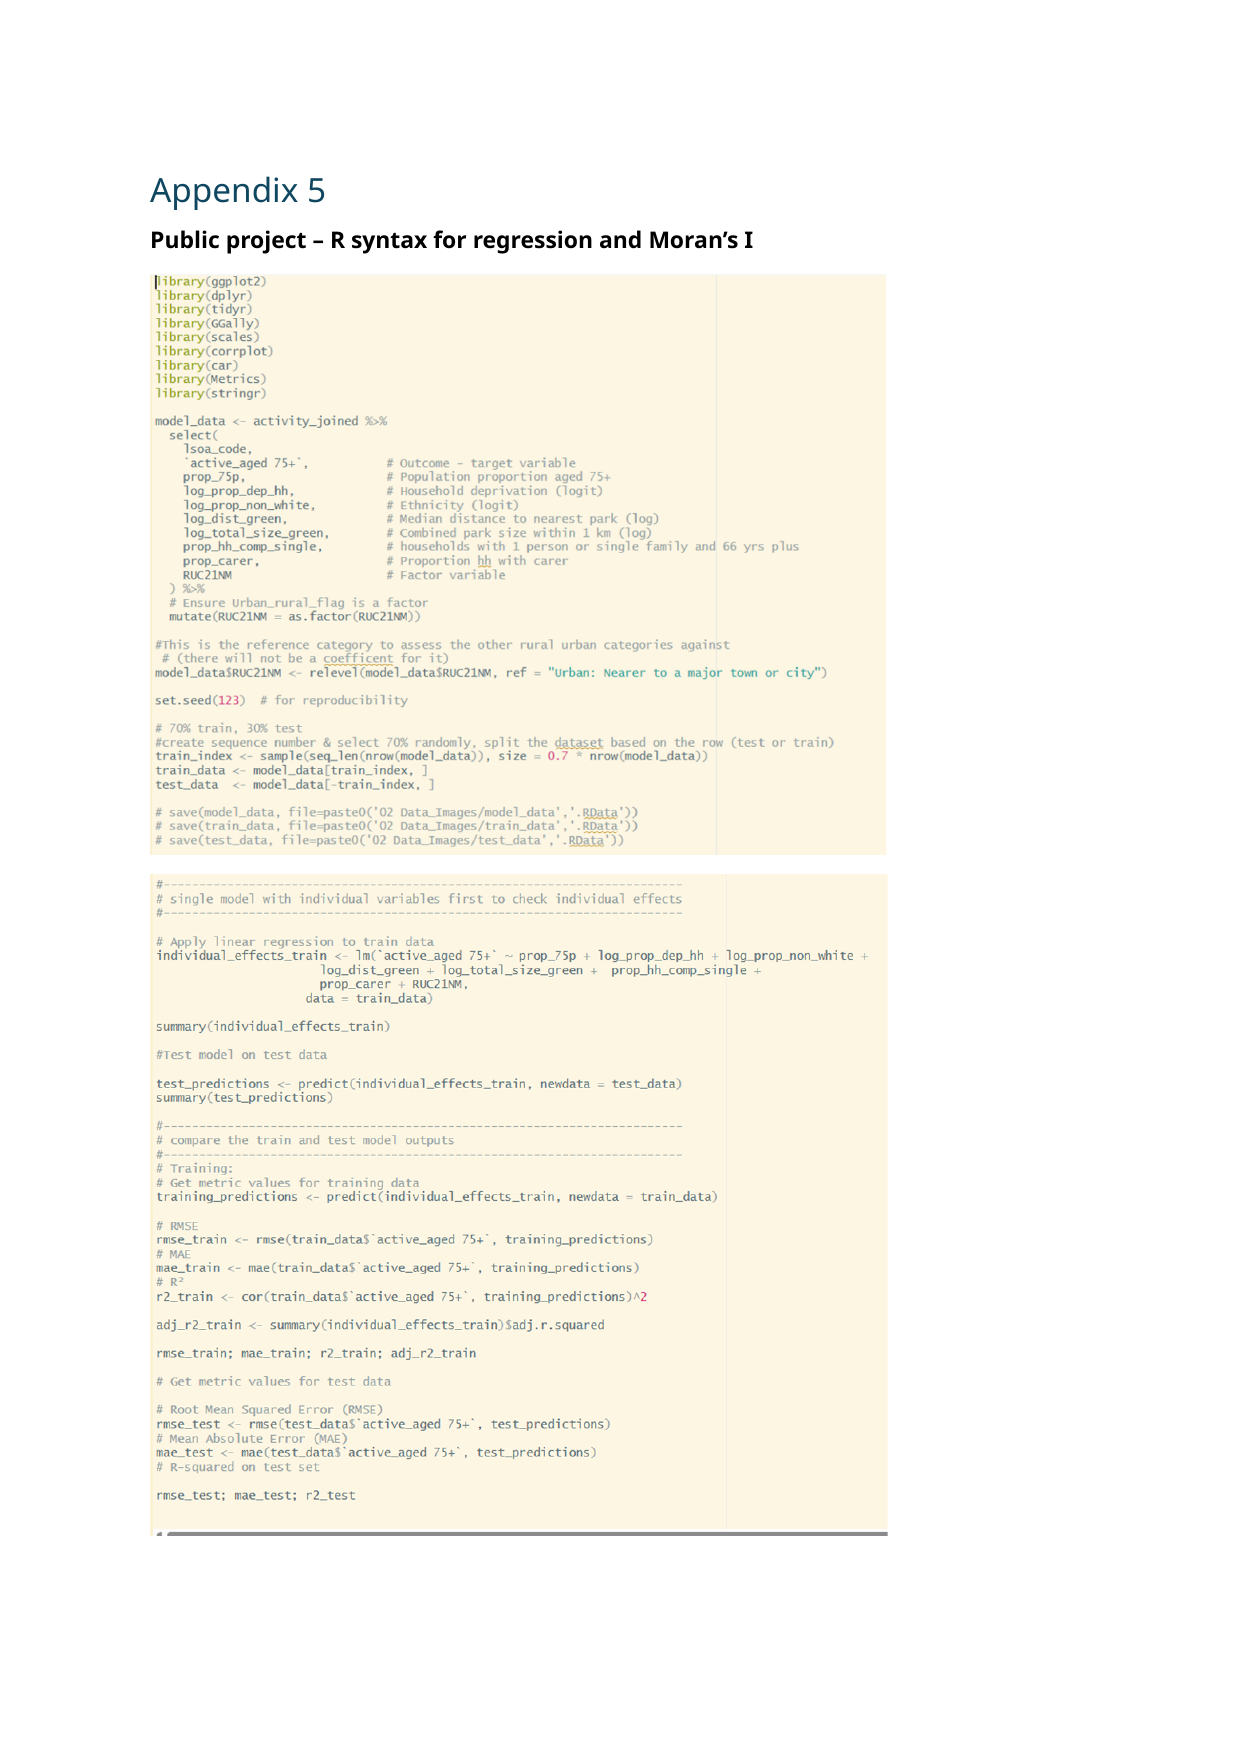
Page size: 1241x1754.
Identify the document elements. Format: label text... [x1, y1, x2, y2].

text Public project – R syntax for regression and Moran’s I [150, 224, 1090, 255]
subtitle Appendix 5 [150, 167, 1090, 212]
picture [150, 874, 888, 1536]
picture [150, 274, 887, 855]
